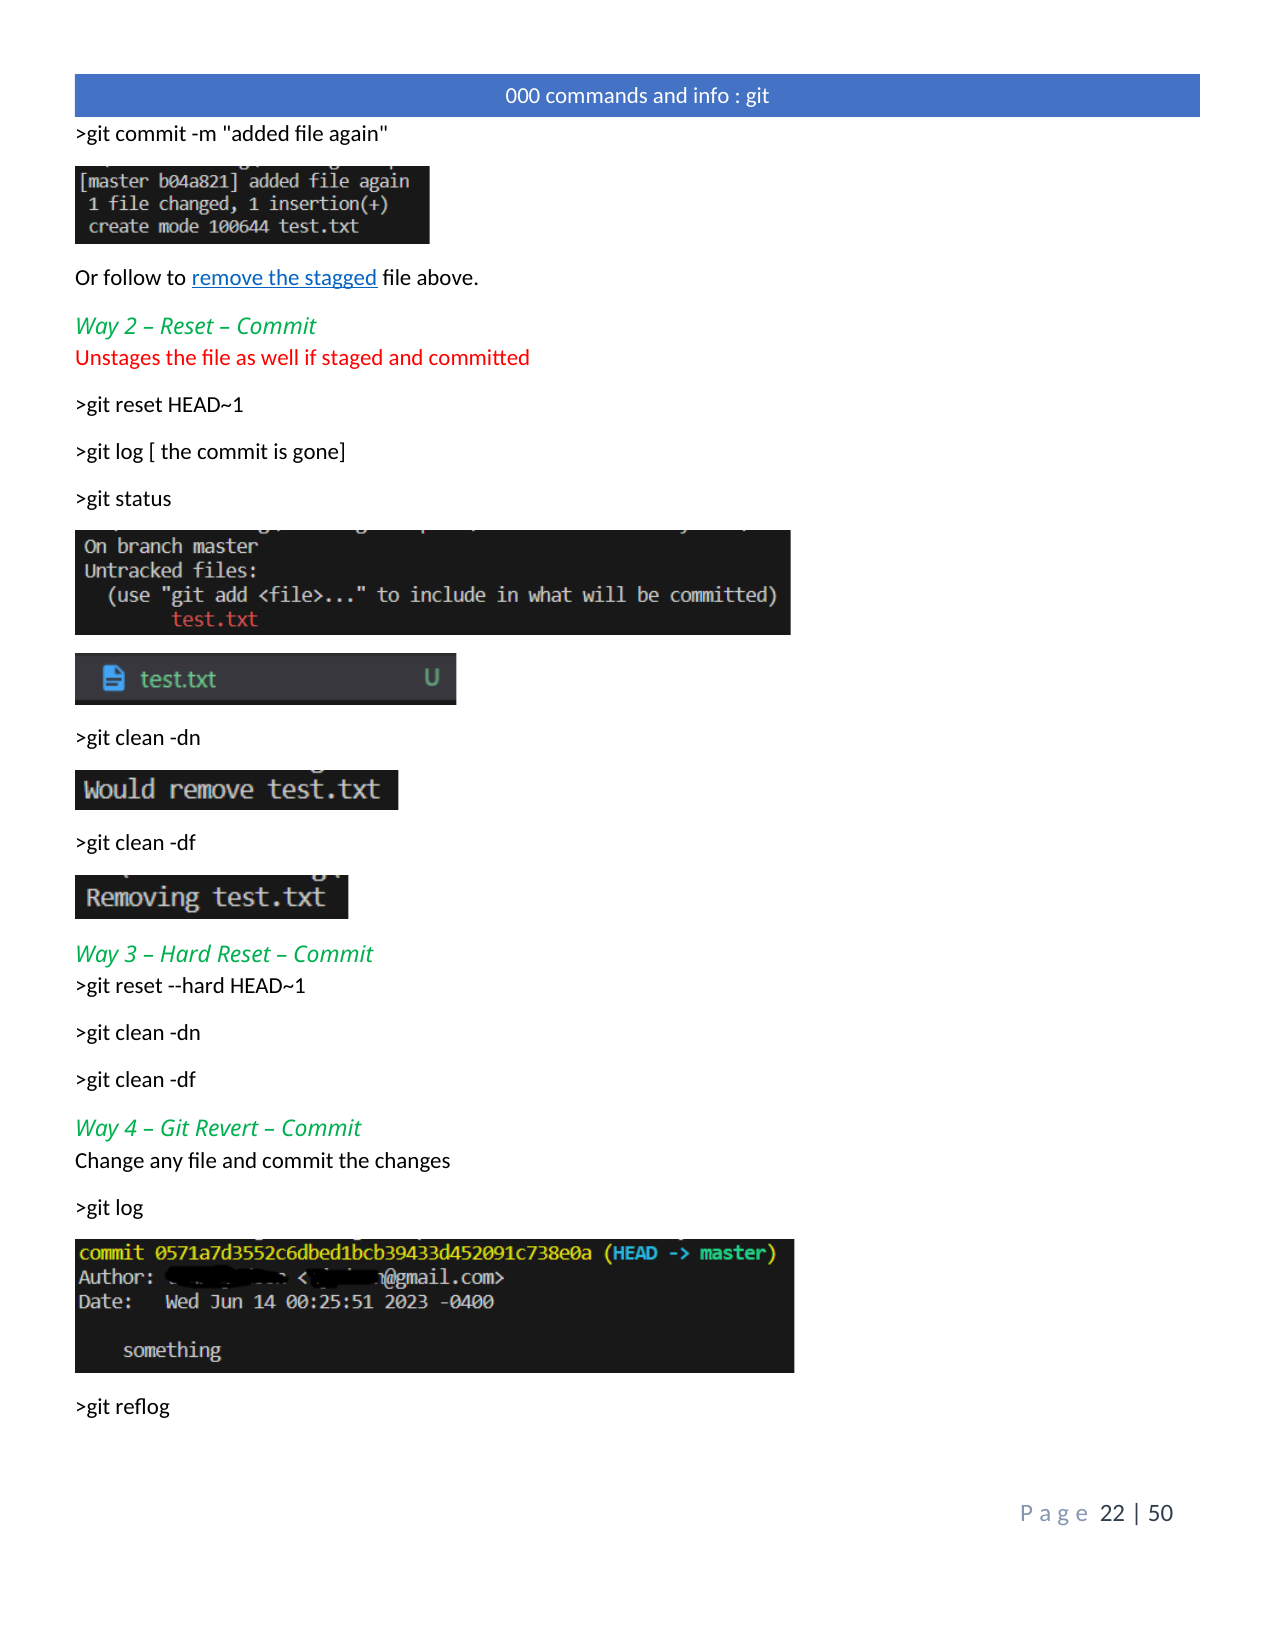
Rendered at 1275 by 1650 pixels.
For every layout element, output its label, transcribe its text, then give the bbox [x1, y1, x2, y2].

text >git log [75, 1193, 1200, 1221]
text Or follow to remove the stagged file above. [75, 263, 1200, 291]
text >git commit -m "added file again" [75, 117, 1200, 147]
picture [75, 166, 430, 244]
picture [75, 653, 457, 705]
subtitle Way 4 – Git Revert – Commit [75, 1112, 1200, 1143]
picture [75, 770, 399, 810]
text >git clean -df [75, 1065, 1200, 1093]
text >git reset HEAD~1 [75, 390, 1200, 418]
text >git clean -dn [75, 1018, 1200, 1046]
subtitle Way 2 – Reset – Commit [75, 309, 1200, 341]
text >git reset --hard HEAD~1 [75, 972, 1200, 999]
text >git log [ the commit is gone] [75, 437, 1200, 465]
text >git reflog [75, 1392, 1200, 1420]
picture [75, 530, 791, 635]
subtitle Way 3 – Hard Reset – Commit [75, 938, 1200, 969]
text >git clean -dn [75, 723, 1200, 752]
text Change any file and commit the changes [75, 1146, 1200, 1174]
text >git clean -df [75, 828, 1200, 856]
picture [75, 875, 349, 919]
text Unstages the file as well if staged and committed [75, 343, 1200, 371]
text >git status [75, 484, 1200, 512]
picture [75, 1239, 795, 1373]
